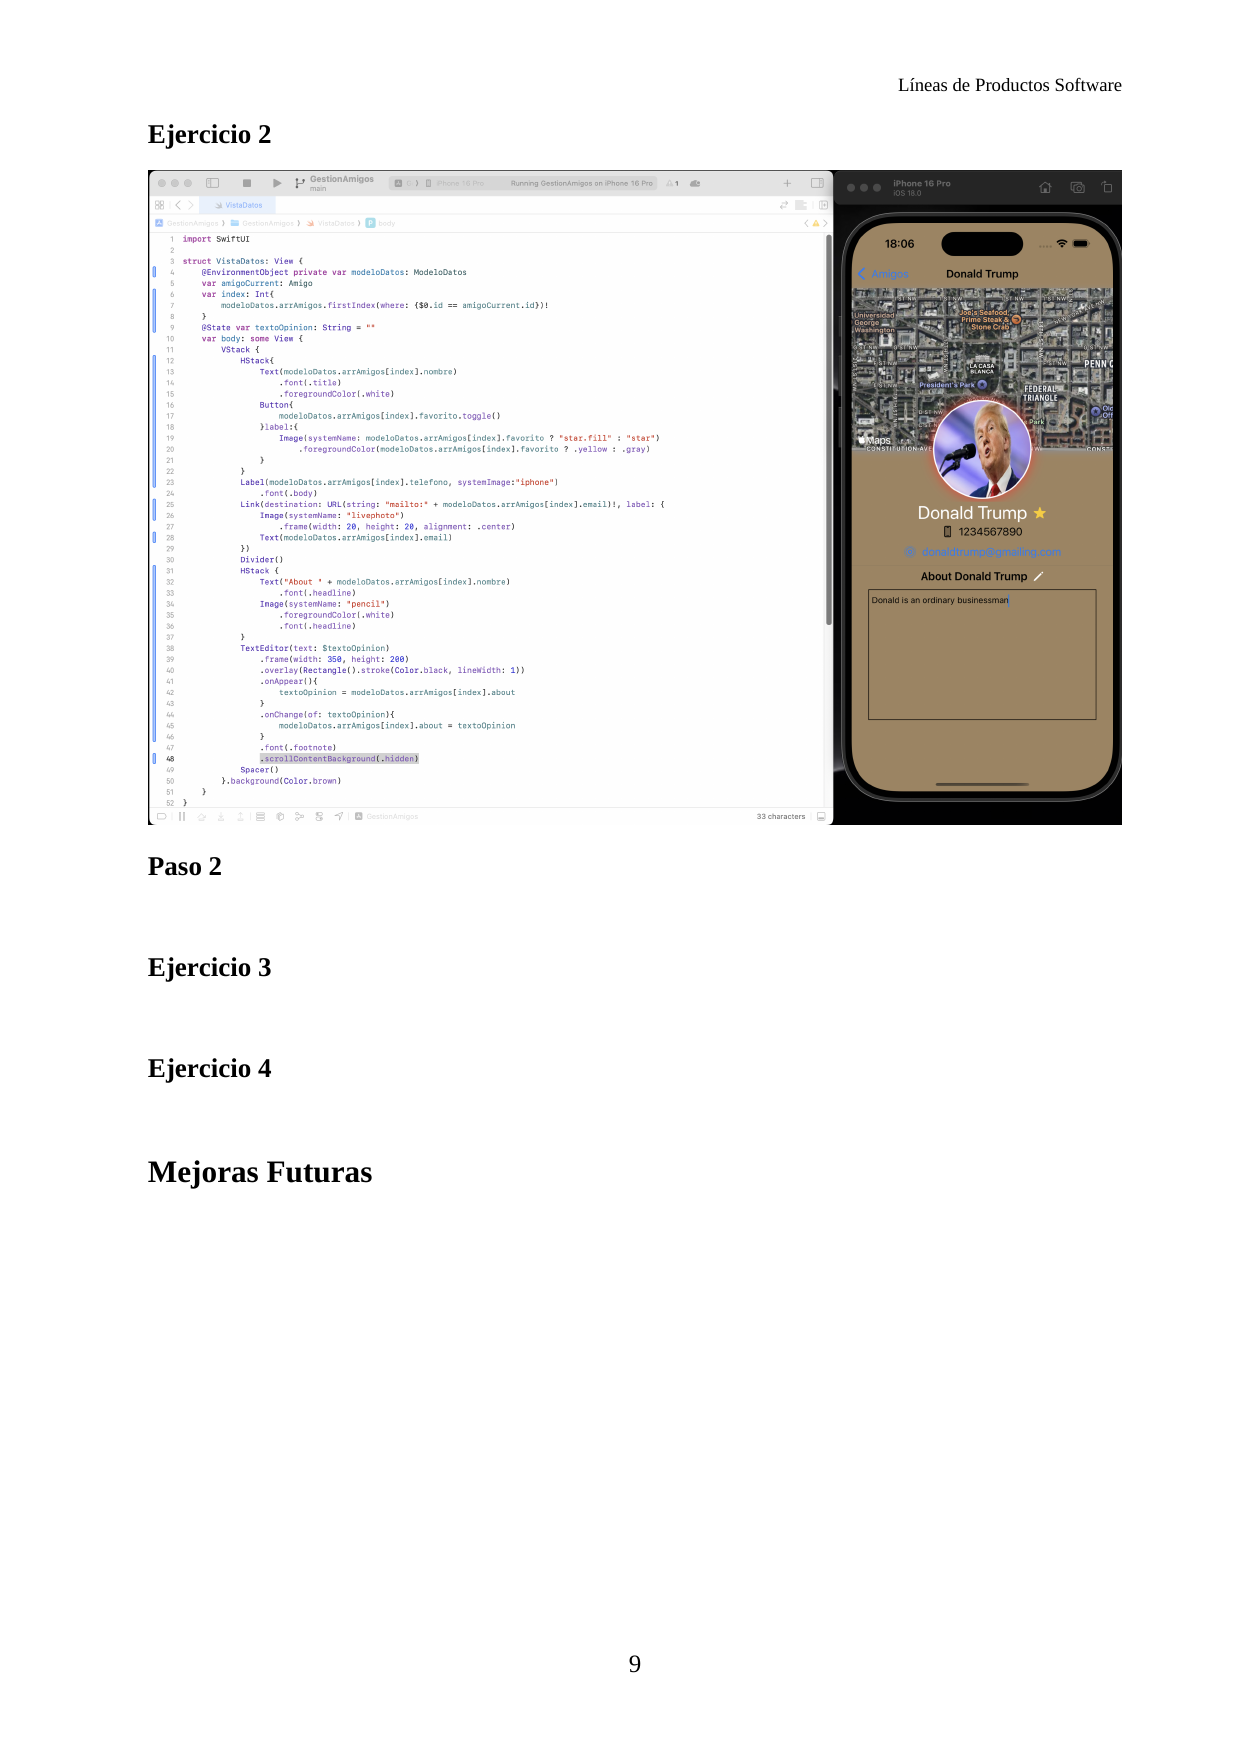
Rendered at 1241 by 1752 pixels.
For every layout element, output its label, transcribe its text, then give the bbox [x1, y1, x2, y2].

subtitle Ejercicio 2 [148, 118, 1122, 149]
subtitle Mejoras Futuras [148, 1153, 1122, 1189]
subtitle Paso 2 [148, 850, 1122, 881]
picture [148, 170, 1122, 825]
subtitle Ejercicio 4 [148, 1052, 1122, 1083]
subtitle Ejercicio 3 [148, 951, 1122, 982]
